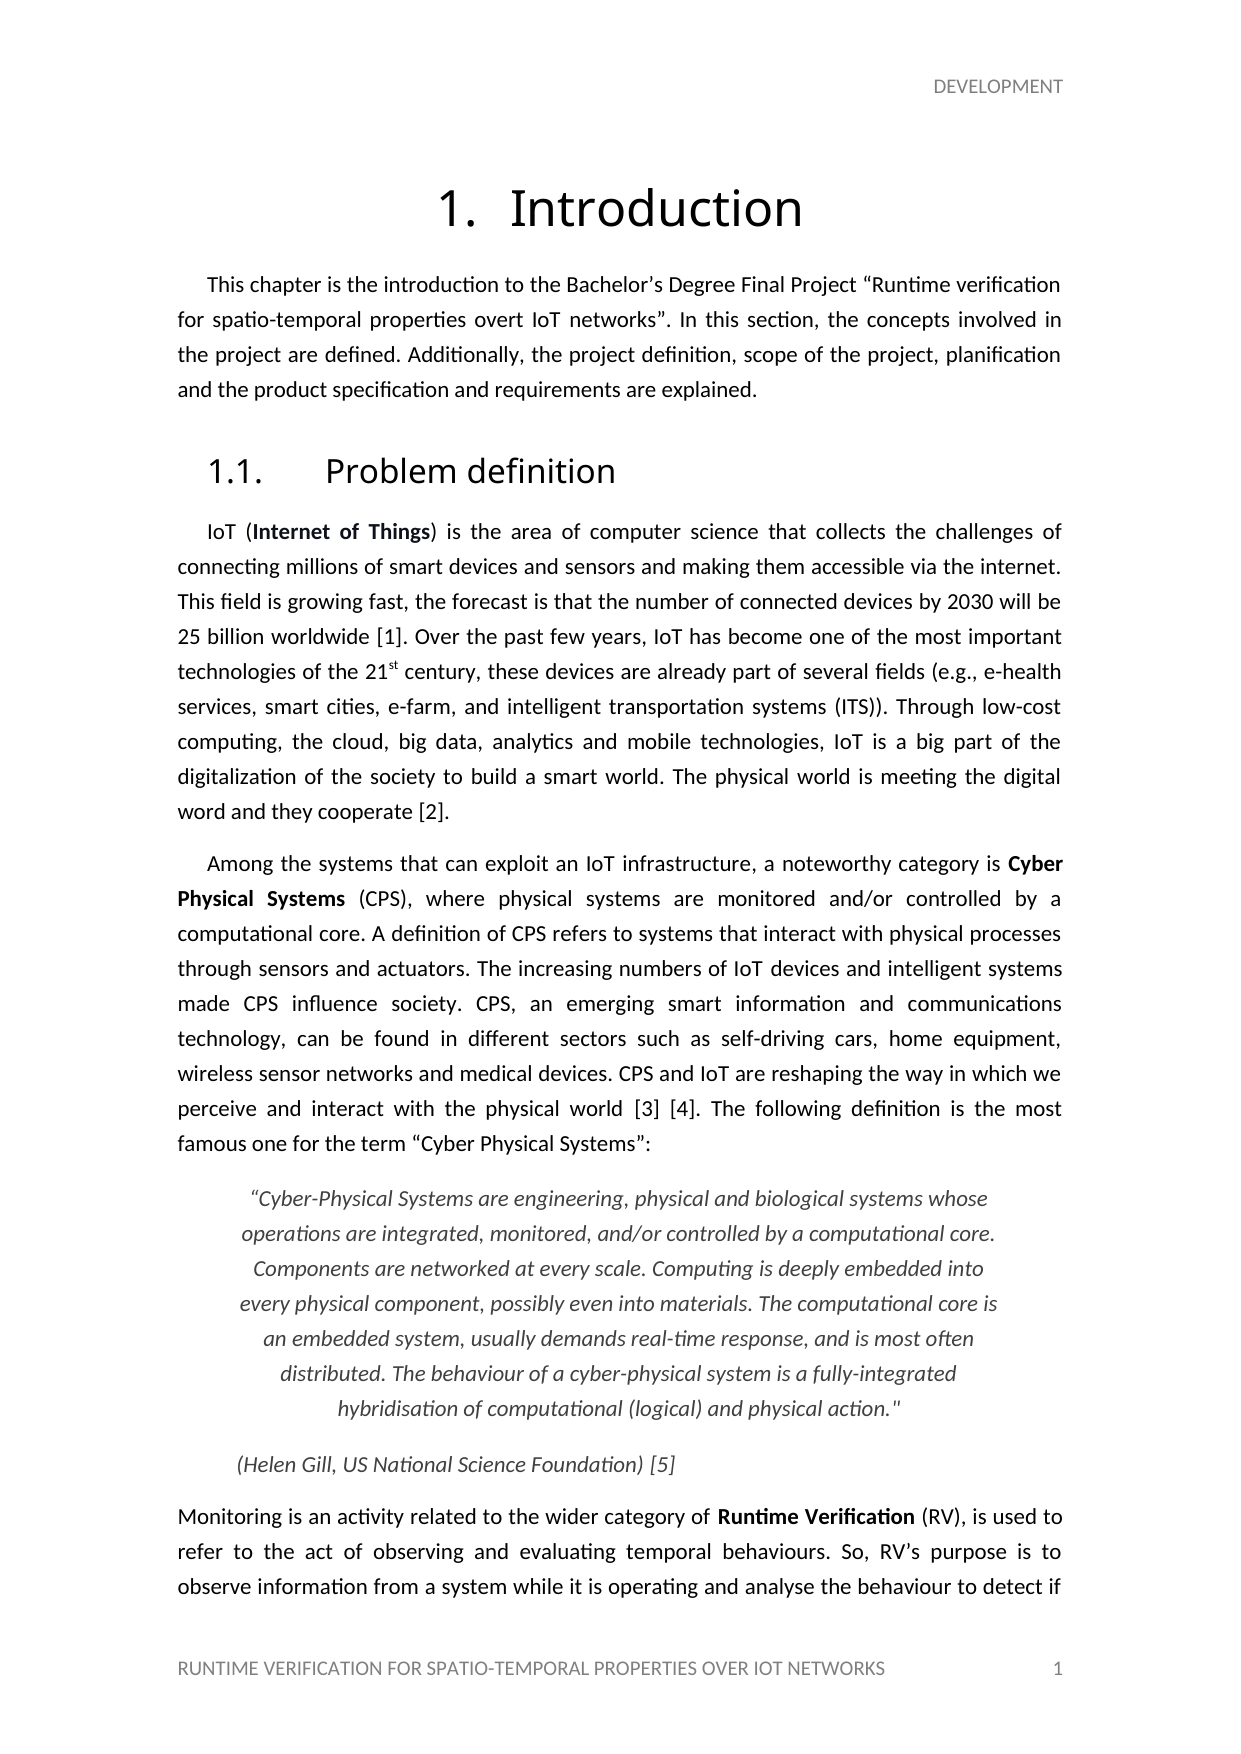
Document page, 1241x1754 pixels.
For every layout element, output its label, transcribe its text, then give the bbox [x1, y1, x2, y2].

text IoT (Internet of Things) is the area of computer science that collects the challenges of connecting millions of smart devices and sensors and making them accessible via the internet. This field is growing fast, the forecast is that the number of connected devices by 2030 will be 25 billion worldwide . Over the past few years, IoT has become one of the most important technologies of the 21st century, these devices are already part of several fields (e.g., e-health services, smart cities, e-farm, and intelligent transportation systems (ITS)). Through low-cost computing, the cloud, big data, analytics and mobile technologies, IoT is a big part of the digitalization of the society to build a smart world. The physical world is meeting the digital word and they cooperate. [177, 517, 1063, 825]
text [177, 1502, 1063, 1600]
text (Helen Gill, US National Science Foundation) [236, 1450, 1004, 1478]
text Among the systems that can exploit an IoT infrastructure, a noteworthy category is Cyber Physical Systems (CPS), where physical systems are monitored and/or controlled by a computational core. A definition of CPS refers to systems that interact with physical processes through sensors and actuators. The increasing numbers of IoT devices and intelligent systems made CPS influence society. CPS, an emerging smart information and communications technology, can be found in different sectors such as self-driving cars, home equipment, wireless sensor networks and medical devices. CPS and IoT are reshaping the way in which we perceive and interact with the physical world . The following definition is the most famous one for the term “Cyber Physical Systems”: [177, 849, 1063, 1157]
text This chapter is the introduction to the Bachelor’s Degree Final Project “Runtime verification for spatio-temporal properties overt IoT networks”. In this section, the concepts involved in the project are defined. Additionally, the project definition, scope of the project, planification and the product specification and requirements are explained. [177, 270, 1063, 403]
subtitle Introduction [177, 173, 1063, 241]
subtitle Problem definition [207, 448, 1063, 493]
text “Cyber-Physical Systems are engineering, physical and biological systems whose operations are integrated, monitored, and/or controlled by a computational core. Components are networked at every scale. Computing is deeply embedded into every physical component, possibly even into materials. The computational core is an embedded system, usually demands real-time response, and is most often distributed. The behaviour of a cyber-physical system is a fully-integrated hybridisation of computational (logical) and physical action." [236, 1184, 1004, 1422]
